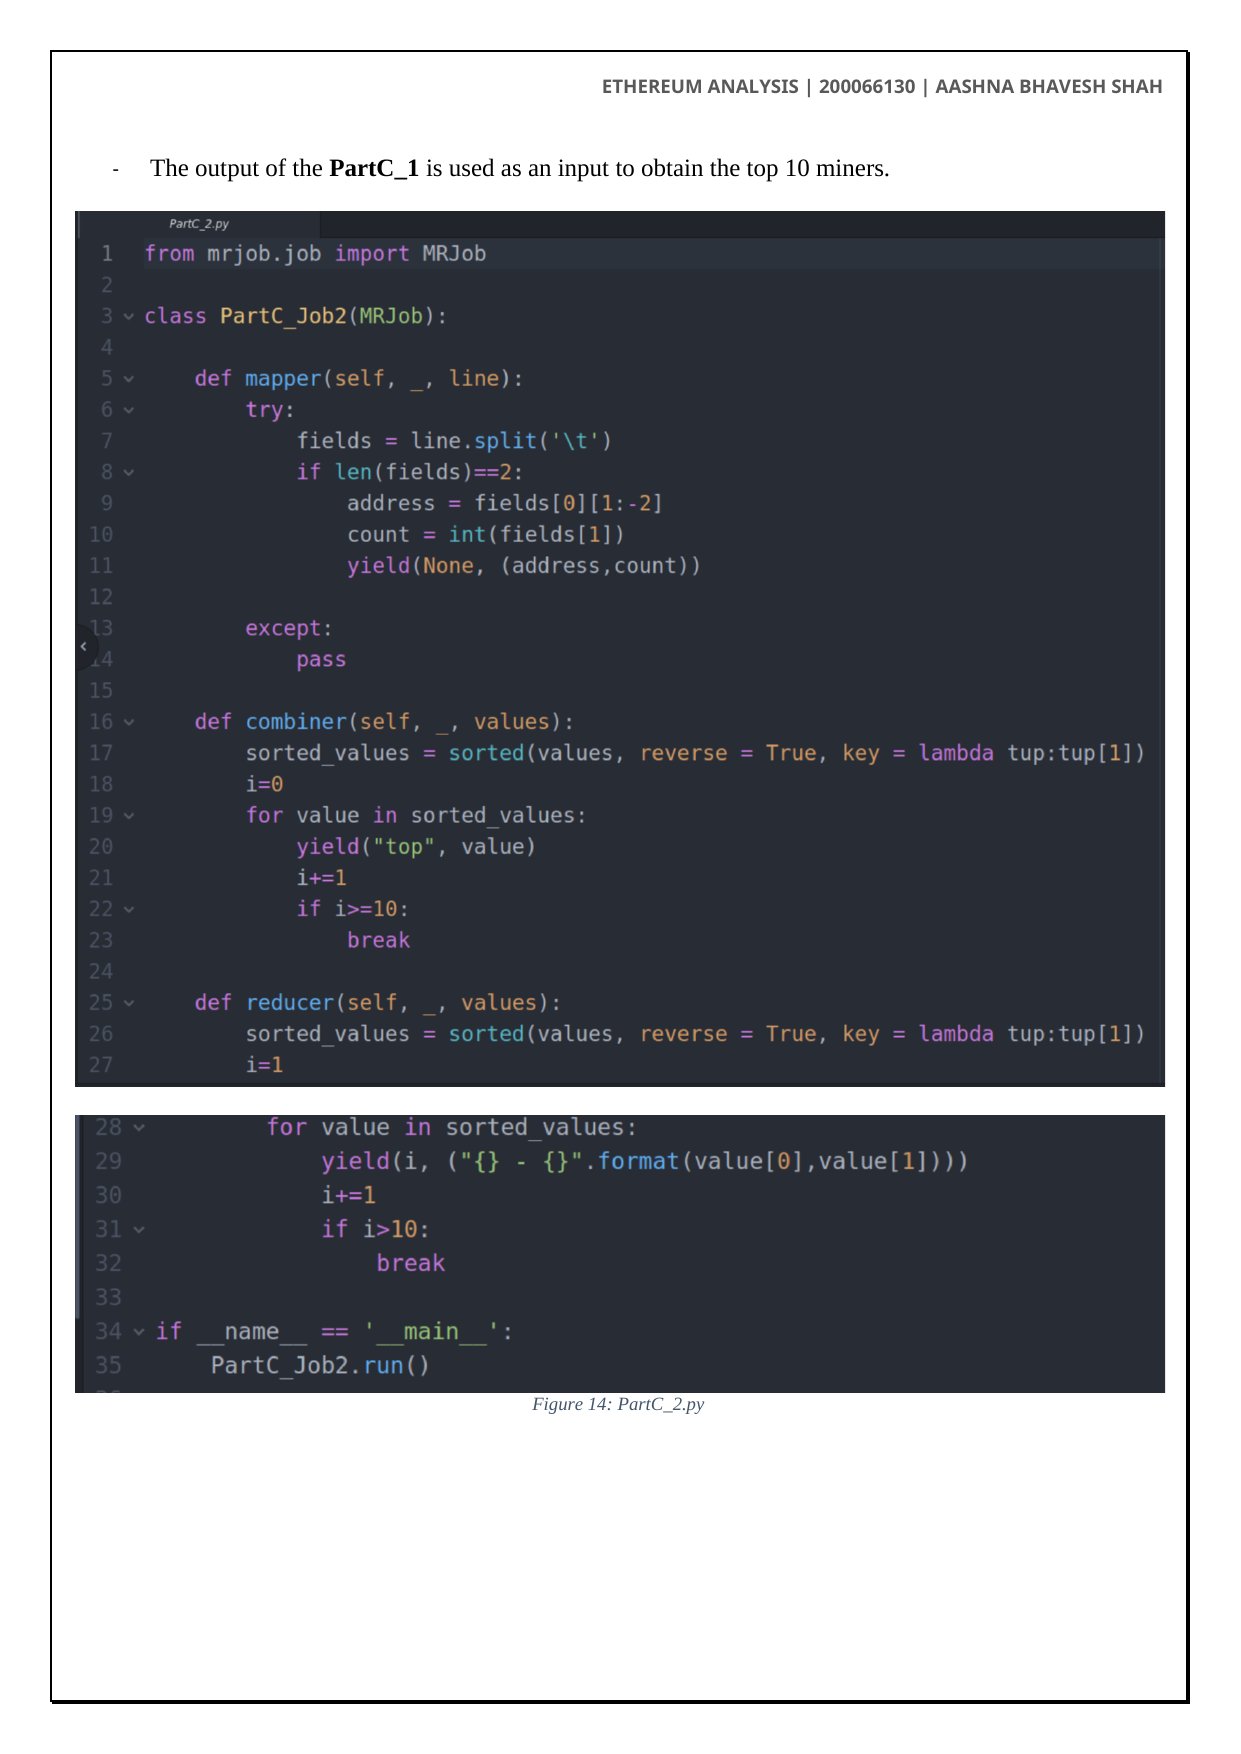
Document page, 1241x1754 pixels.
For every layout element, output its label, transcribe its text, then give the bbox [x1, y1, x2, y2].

text Figure 14: PartC_2.py [75, 1393, 1163, 1414]
picture [75, 211, 1166, 1087]
list The output of the PartC_1 is used as an input to obtain the top 10 miners. [112, 153, 1163, 182]
picture [75, 1115, 1166, 1393]
